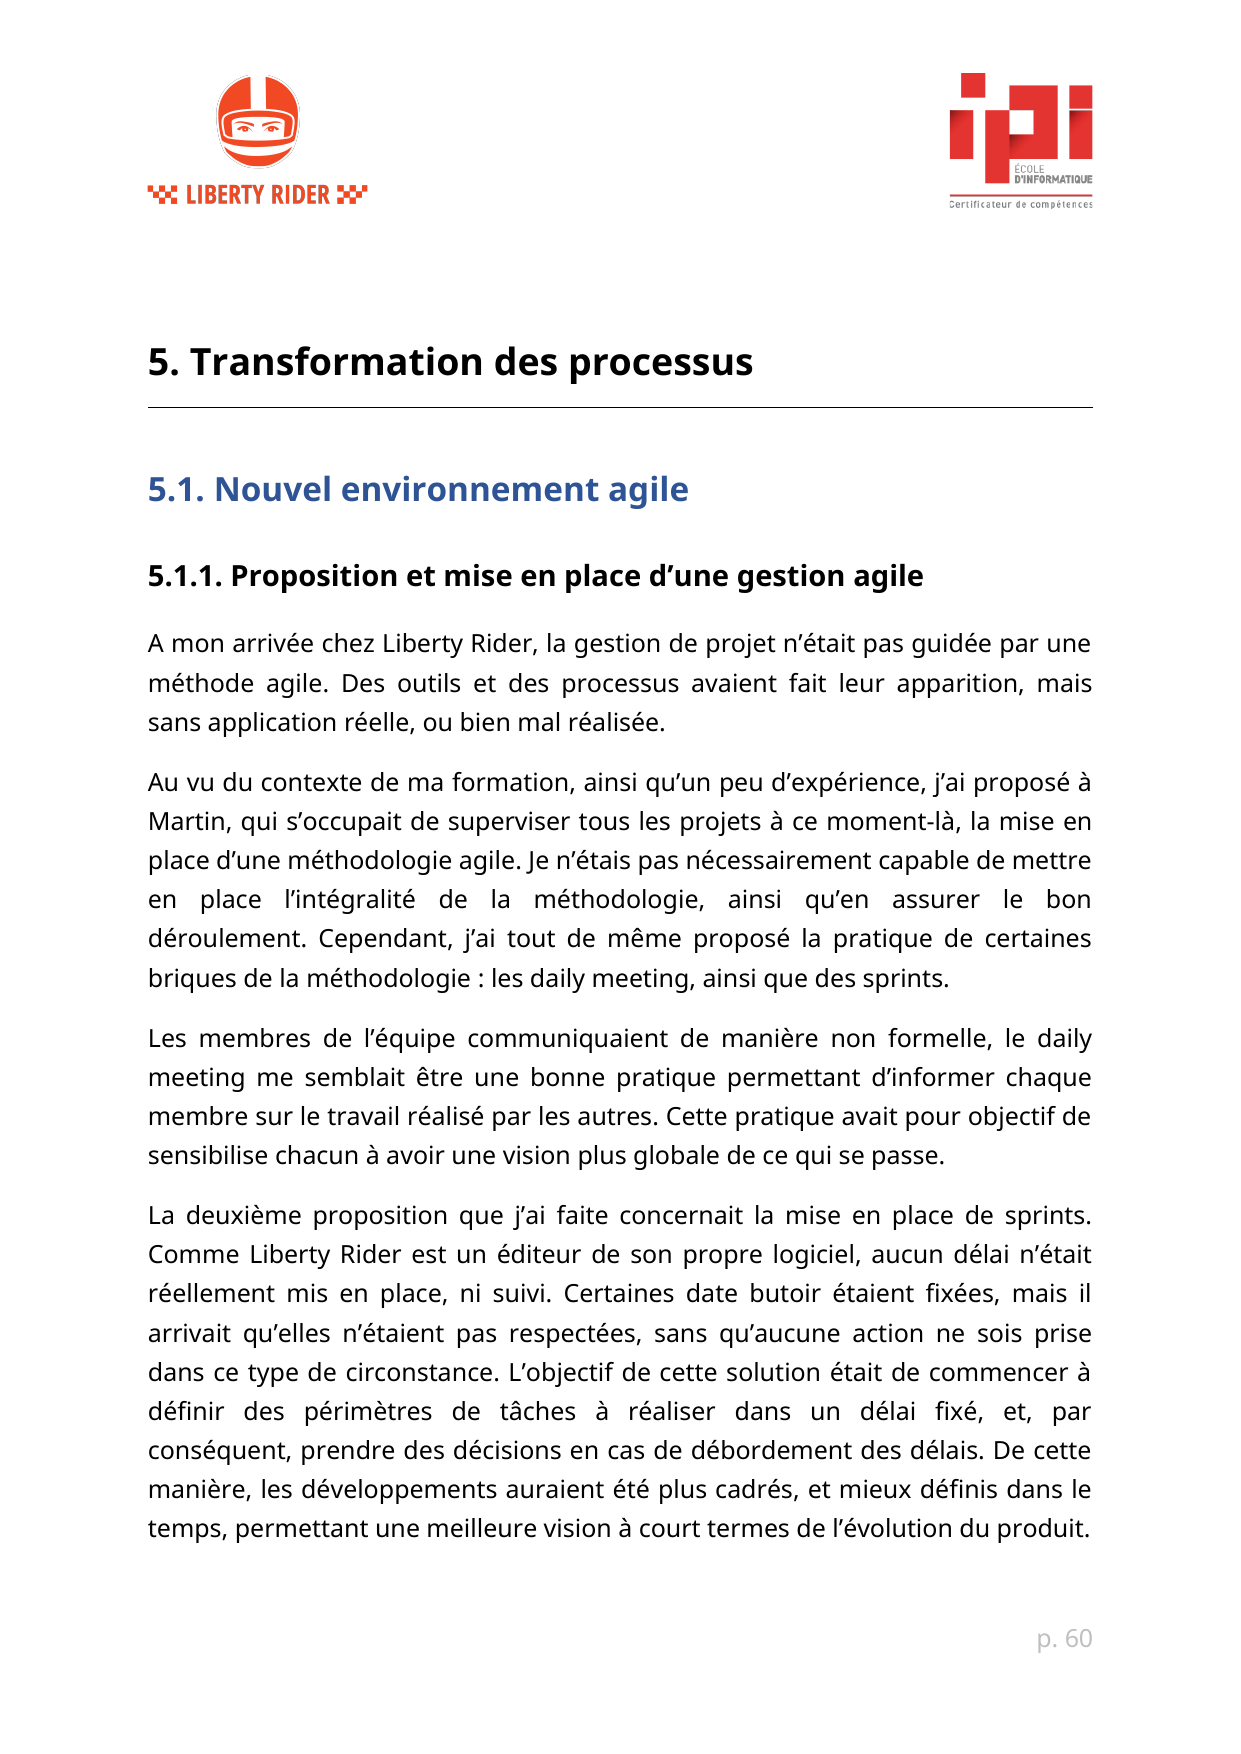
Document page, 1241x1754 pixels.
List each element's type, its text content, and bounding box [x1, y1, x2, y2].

subtitle Nouvel environnement agile [148, 466, 1093, 511]
text Au vu du contexte de ma formation, ainsi qu’un peu d’expérience, j’ai proposé à Martin, qui s’occupait de superviser tous les projets à ce moment-là, la mise en place d’une méthodologie agile. Je n’étais pas nécessairement capable de mettre en place l’intégralité de la méthodologie, ainsi qu’en assurer le bon déroulement. Cependant, j’ai tout de même proposé la pratique de certaines briques de la méthodologie : les daily meeting, ainsi que des sprints. [148, 764, 1093, 994]
picture [147, 75, 368, 209]
subtitle Transformation des processus [148, 335, 1093, 407]
text La deuxième proposition que j’ai faite concernait la mise en place de sprints. Comme Liberty Rider est un éditeur de son propre logiciel, aucun délai n’était réellement mis en place, ni suivi. Certaines date butoir étaient fixées, mais il arrivait qu’elles n’étaient pas respectées, sans qu’aucune action ne sois prise dans ce type de circonstance. L’objectif de cette solution était de commencer à définir des périmètres de tâches à réaliser dans un délai fixé, et, par conséquent, prendre des décisions en cas de débordement des délais. De cette manière, les développements auraient été plus cadrés, et mieux définis dans le temps, permettant une meilleure vision à court termes de l’évolution du produit. [148, 1198, 1093, 1545]
picture [949, 73, 1093, 209]
text A mon arrivée chez Liberty Rider, la gestion de projet n’était pas guidée par une méthode agile. Des outils et des processus avaient fait leur apparition, mais sans application réelle, ou bien mal réalisée. [148, 626, 1093, 738]
subtitle Proposition et mise en place d’une gestion agile [148, 555, 1093, 595]
text Les membres de l’équipe communiquaient de manière non formelle, le daily meeting me semblait être une bonne pratique permettant d’informer chaque membre sur le travail réalisé par les autres. Cette pratique avait pour objectif de sensibilise chacun à avoir une vision plus globale de ce qui se passe. [148, 1020, 1093, 1172]
